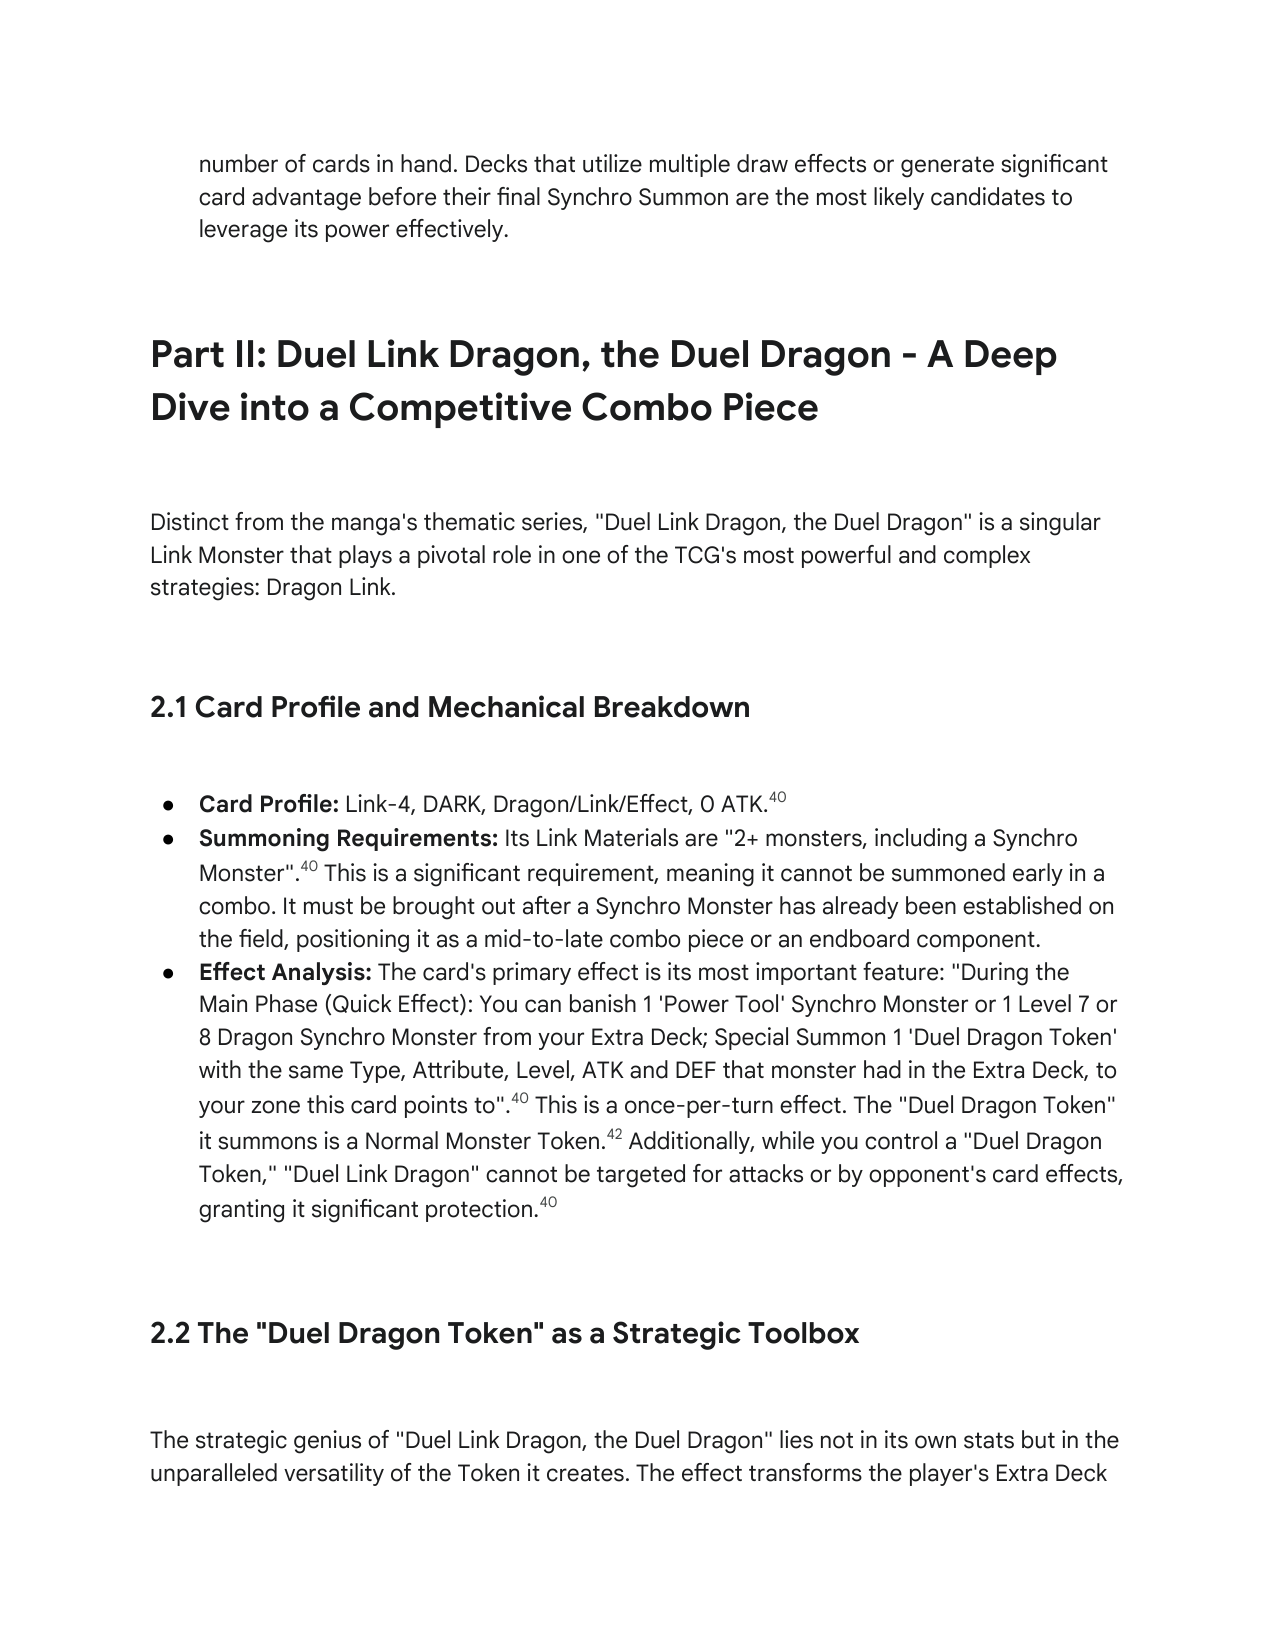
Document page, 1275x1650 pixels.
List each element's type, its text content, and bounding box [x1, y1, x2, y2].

subtitle 2.1 Card Profile and Mechanical Breakdown [150, 689, 1125, 726]
subtitle 2.2 The "Duel Dragon Token" as a Strategic Toolbox [150, 1315, 1125, 1351]
list Effect Analysis: The card's primary effect is its most important feature: "During the Main Phase (Quick Effect): You can banish 1 'Power Tool' Synchro Monster or 1 Level 7 or 8 Dragon Synchro Monster from your Extra Deck; Special Summon 1 'Duel Dragon Token' with the same Type, Attribute, Level, ATK and DEF that monster had in the Extra Deck, to your zone this card points to".40 This is a once-per-turn effect. The "Duel Dragon Token" it summons is a Normal Monster Token.42 Additionally, while you control a "Duel Dragon Token," "Duel Link Dragon" cannot be targeted for attacks or by opponent's card effects, granting it significant protection.40 [161, 958, 1125, 1225]
subtitle Part II: Duel Link Dragon, the Duel Dragon - A Deep Dive into a Competitive Combo Piece [150, 331, 1125, 431]
list Summoning Requirements: Its Link Materials are "2+ monsters, including a Synchro Monster".40 This is a significant requirement, meaning it cannot be summoned early in a combo. It must be brought out after a Synchro Monster has already been established on the field, positioning it as a mid-to-late combo piece or an endboard component. [161, 824, 1125, 954]
list Card Profile: Link-4, DARK, Dragon/Link/Effect, 0 ATK.40 [161, 788, 1125, 820]
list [161, 150, 1125, 244]
text Distinct from the manga's thematic series, "Duel Link Dragon, the Duel Dragon" is a singular Link Monster that plays a pivotal role in one of the TCG's most powerful and complex strategies: Dragon Link. [150, 508, 1125, 602]
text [150, 1427, 1125, 1488]
